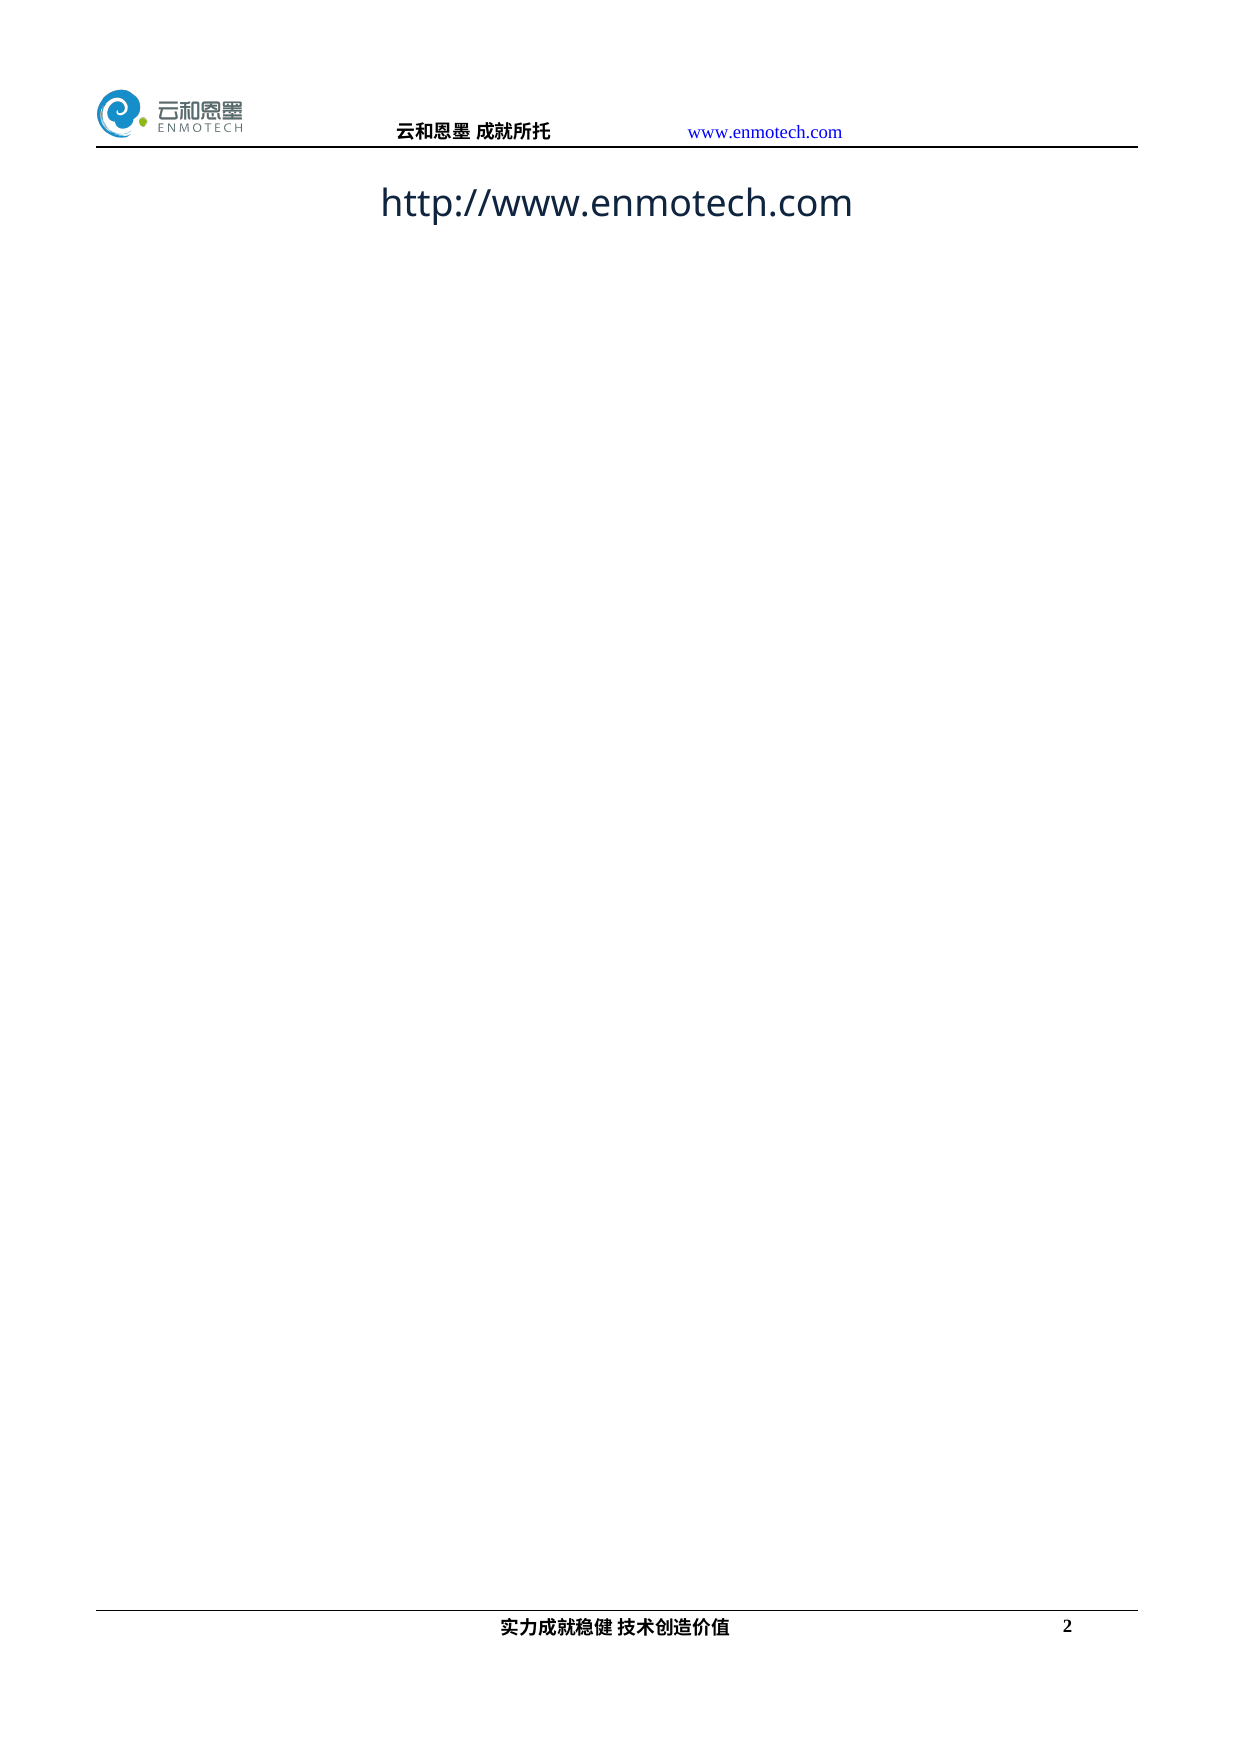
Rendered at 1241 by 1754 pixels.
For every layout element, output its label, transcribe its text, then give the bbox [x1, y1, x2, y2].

text http://www.enmotech.com [96, 169, 1138, 234]
picture [95, 88, 245, 139]
